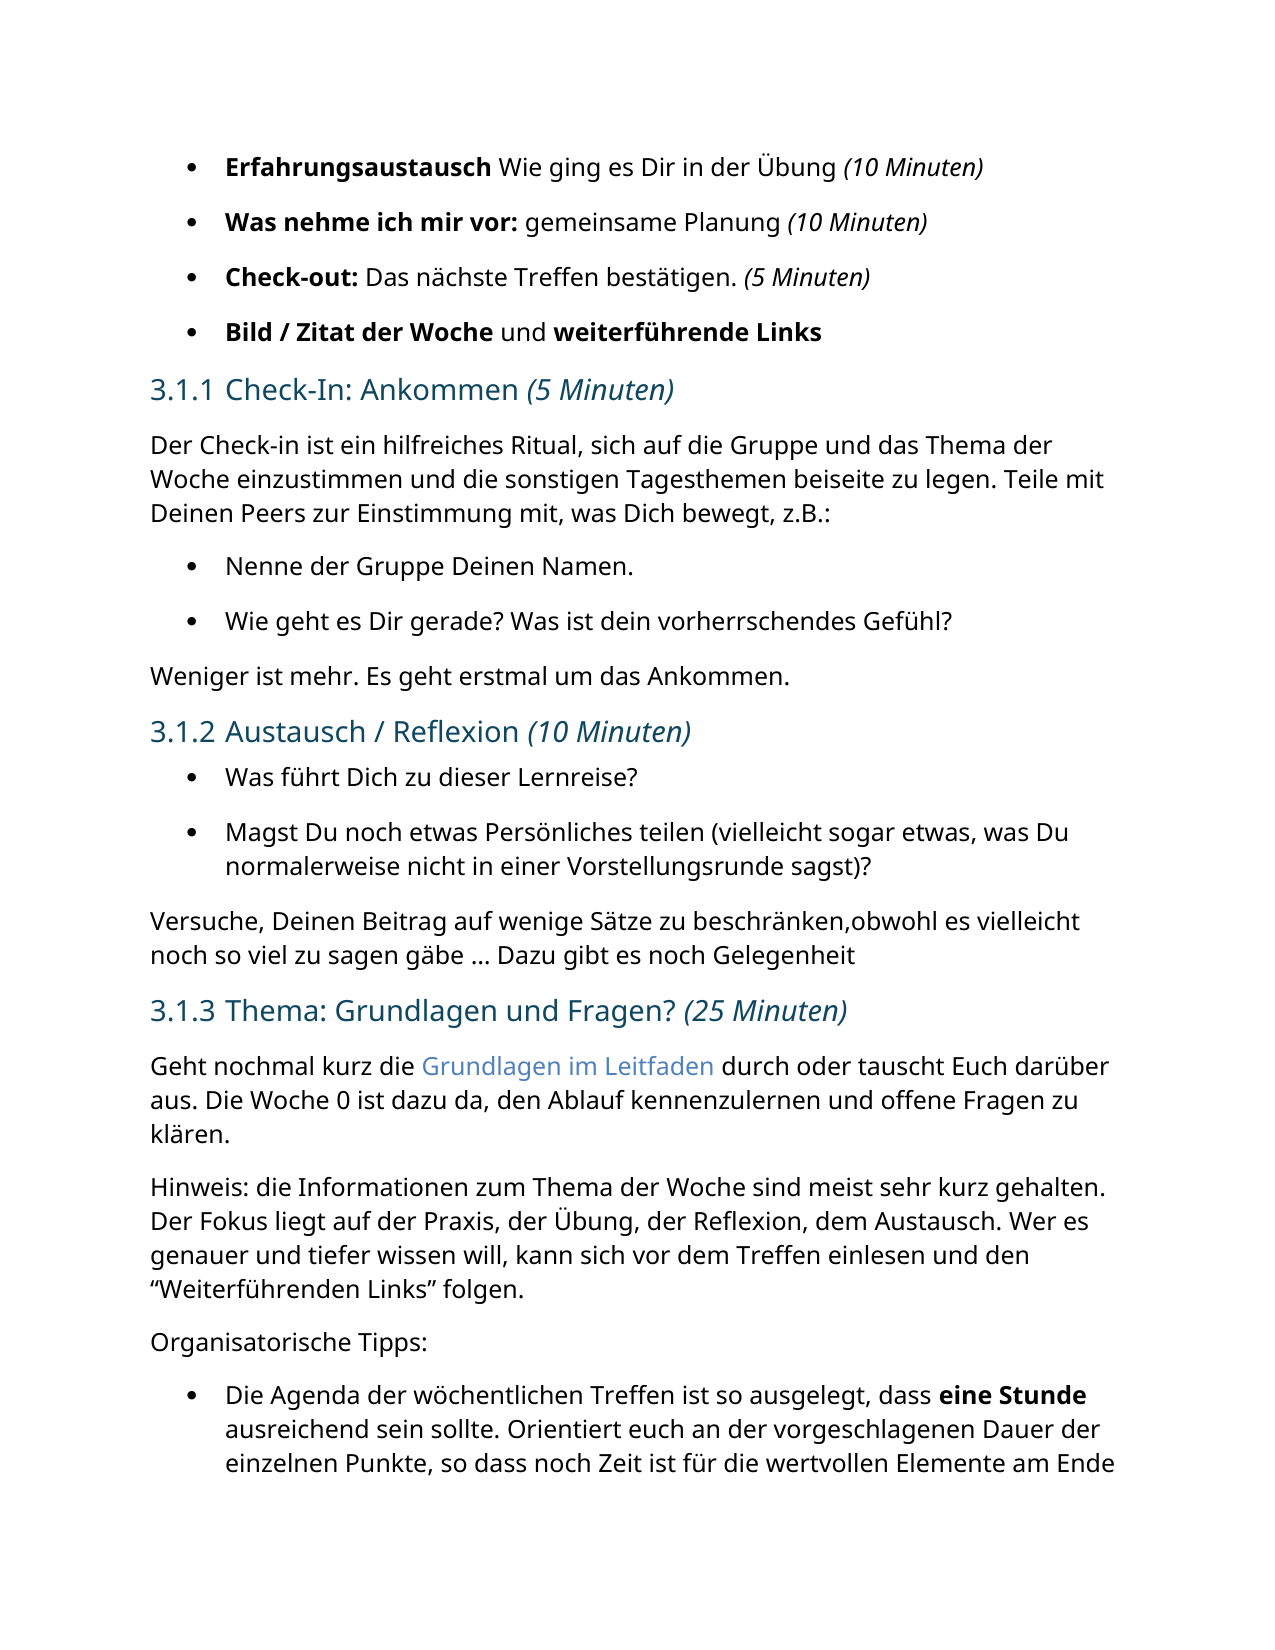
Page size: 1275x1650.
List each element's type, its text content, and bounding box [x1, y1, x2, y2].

subtitle 3.1.2 Austausch / Reflexion (10 Minuten) [150, 712, 1125, 751]
list Was nehme ich mir vor: gemeinsame Planung (10 Minuten) [187, 205, 1125, 239]
text Der Check-in ist ein hilfreiches Ritual, sich auf die Gruppe und das Thema der Woche einzustimmen und die sonstigen Tagesthemen beiseite zu legen. Teile mit Deinen Peers zur Einstimmung mit, was Dich bewegt, z.B.: [150, 428, 1125, 530]
list Erfahrungsaustausch Wie ging es Dir in der Übung (10 Minuten) [187, 150, 1125, 184]
list Nenne der Gruppe Deinen Namen. [187, 549, 1125, 583]
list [187, 1377, 1125, 1480]
list Magst Du noch etwas Persönliches teilen (vielleicht sogar etwas, was Du normalerweise nicht in einer Vorstellungsrunde sagst)? [187, 814, 1125, 883]
text Geht nochmal kurz die Grundlagen im Leitfaden durch oder tauscht Euch darüber aus. Die Woche 0 ist dazu da, den Ablauf kennenzulernen und offene Fragen zu klären. [150, 1049, 1125, 1151]
subtitle 3.1.1 Check-In: Ankommen (5 Minuten) [150, 369, 1125, 409]
text Weniger ist mehr. Es geht erstmal um das Ankommen. [150, 659, 1125, 693]
list Bild / Zitat der Woche und weiterführende Links [187, 315, 1125, 349]
list Wie geht es Dir gerade? Was ist dein vorherrschendes Gefühl? [187, 604, 1125, 638]
list Check-out: Das nächste Treffen bestätigen. (5 Minuten) [187, 260, 1125, 294]
text Hinweis: die Informationen zum Thema der Woche sind meist sehr kurz gehalten. Der Fokus liegt auf der Praxis, der Übung, der Reflexion, dem Austausch. Wer es genauer und tiefer wissen will, kann sich vor dem Treffen einlesen und den “Weiterführenden Links” folgen. [150, 1170, 1125, 1306]
list Was führt Dich zu dieser Lernreise? [187, 759, 1125, 794]
text Versuche, Deinen Beitrag auf wenige Sätze zu beschränken,obwohl es vielleicht noch so viel zu sagen gäbe … Dazu gibt es noch Gelegenheit [150, 903, 1125, 972]
text Organisatorische Tipps: [150, 1325, 1125, 1359]
subtitle 3.1.3 Thema: Grundlagen und Fragen? (25 Minuten) [150, 990, 1125, 1030]
